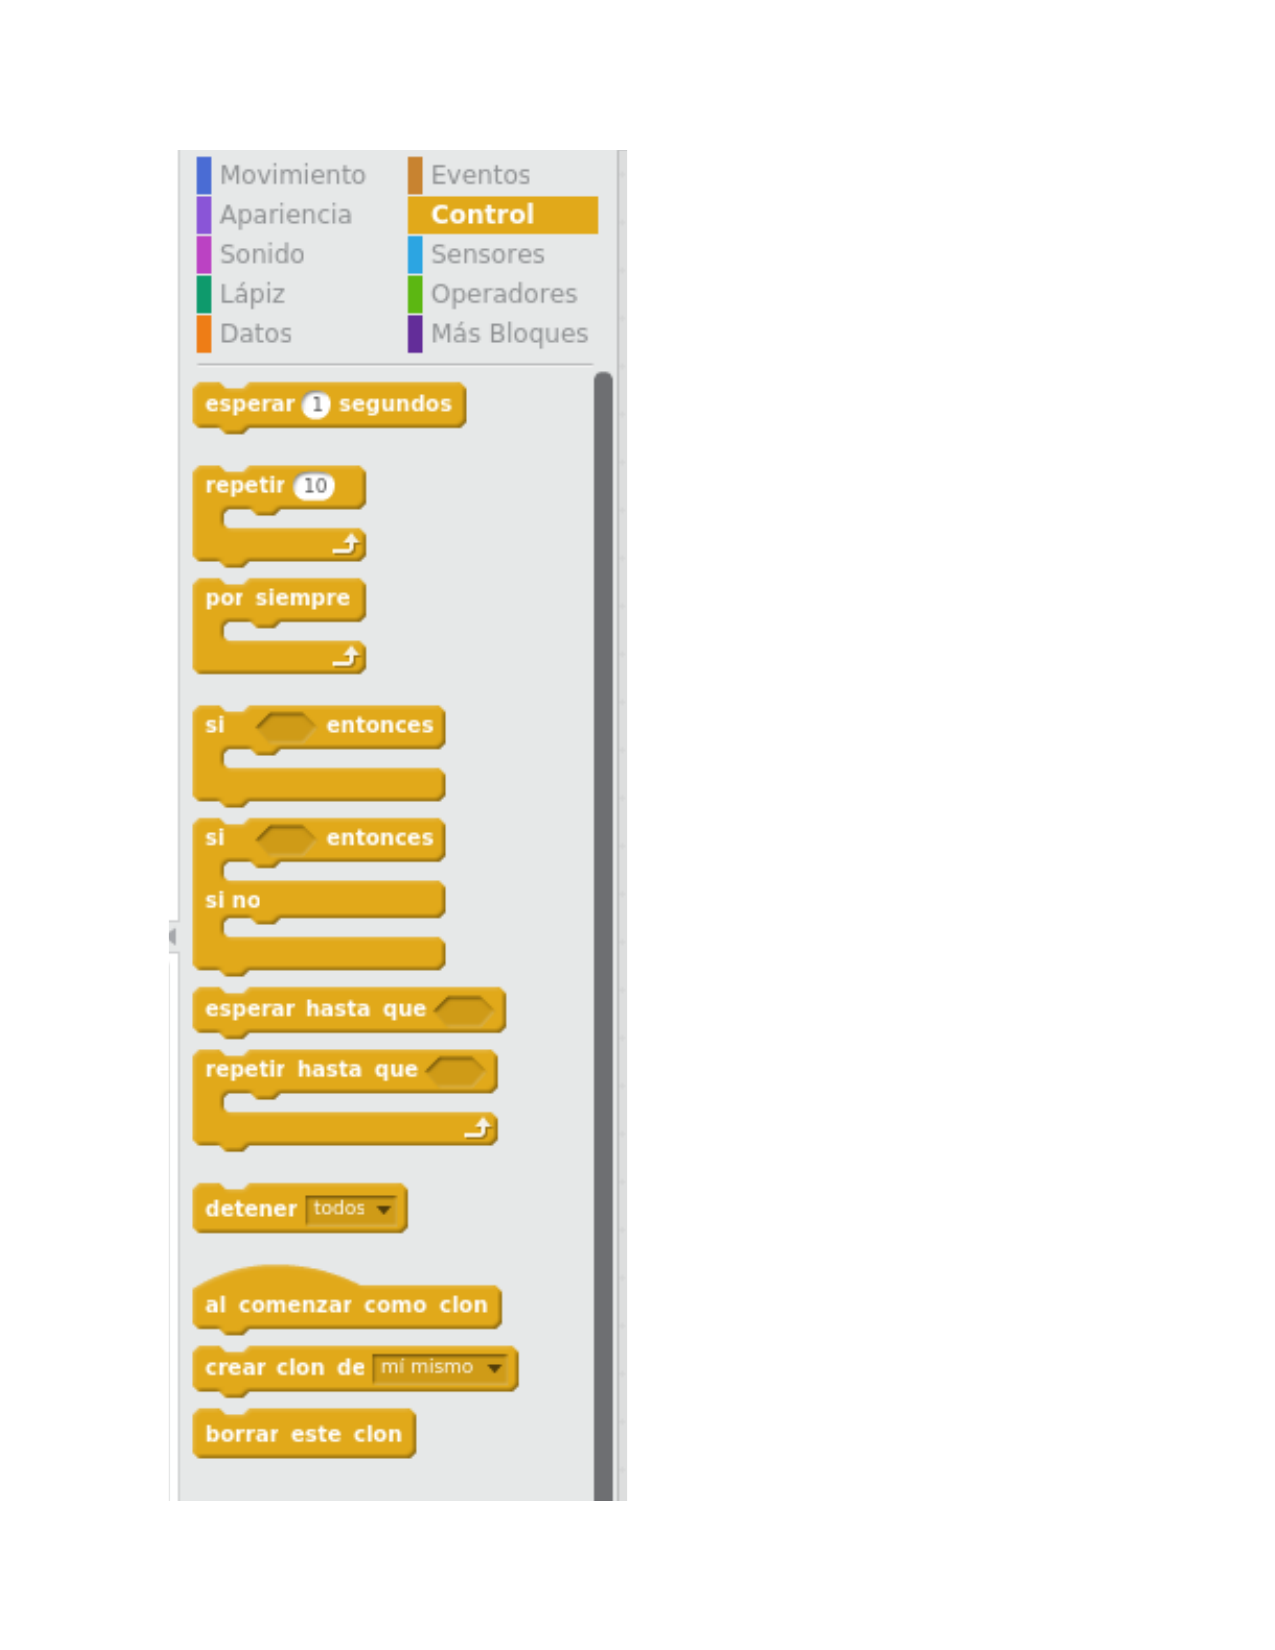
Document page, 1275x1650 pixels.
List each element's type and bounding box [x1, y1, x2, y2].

picture [168, 150, 628, 1501]
